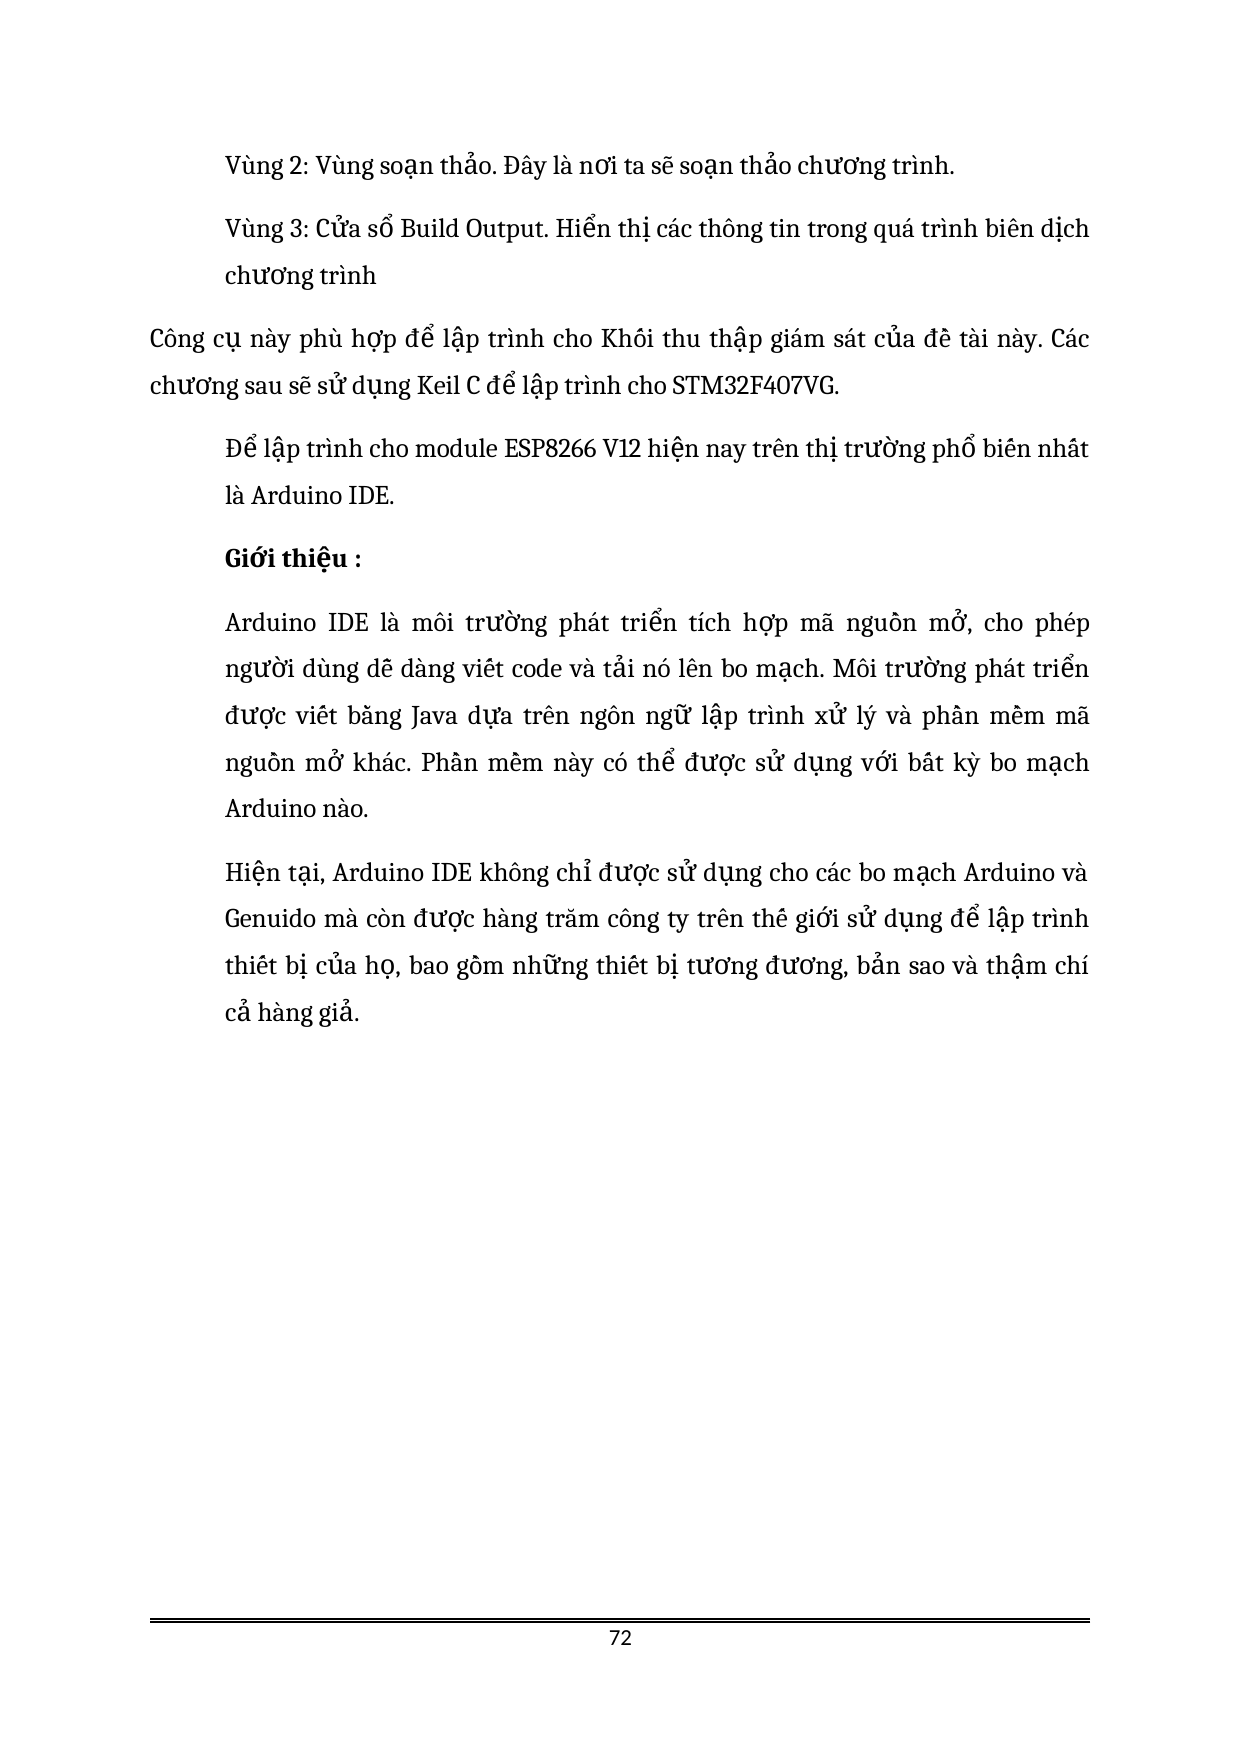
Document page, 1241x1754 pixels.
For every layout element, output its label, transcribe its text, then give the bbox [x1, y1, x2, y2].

text Giới thiệu : [225, 543, 1090, 574]
text Vùng 2: Vùng soạn thảo. Đây là nơi ta sẽ soạn thảo chương trình. [225, 150, 1090, 181]
text Vùng 3: Cửa sổ Build Output. Hiển thị các thông tin trong quá trình biên dịch chương trình [225, 213, 1090, 291]
text Để lập trình cho module ESP8266 V12 hiện nay trên thị trường phổ biến nhất là Arduino IDE. [225, 433, 1090, 511]
text Hiện tại, Arduino IDE không chỉ được sử dụng cho các bo mạch Arduino và Genuido mà còn được hàng trăm công ty trên thế giới sử dụng để lập trình thiết bị của họ, bao gồm những thiết bị tương đương, bản sao và thậm chí cả hàng giả. [225, 857, 1090, 1028]
text Arduino IDE là môi trường phát triển tích hợp mã nguồn mở, cho phép người dùng dễ dàng viết code và tải nó lên bo mạch. Môi trường phát triển được viết bằng Java dựa trên ngôn ngữ lập trình xử lý và phần mềm mã nguồn mở khác. Phần mềm này có thể được sử dụng với bất kỳ bo mạch Arduino nào. [225, 607, 1090, 824]
text Công cụ này phù hợp để lập trình cho Khối thu thập giám sát của đề tài này. Các chương sau sẽ sử dụng Keil C để lập trình cho STM32F407VG. [150, 323, 1090, 401]
